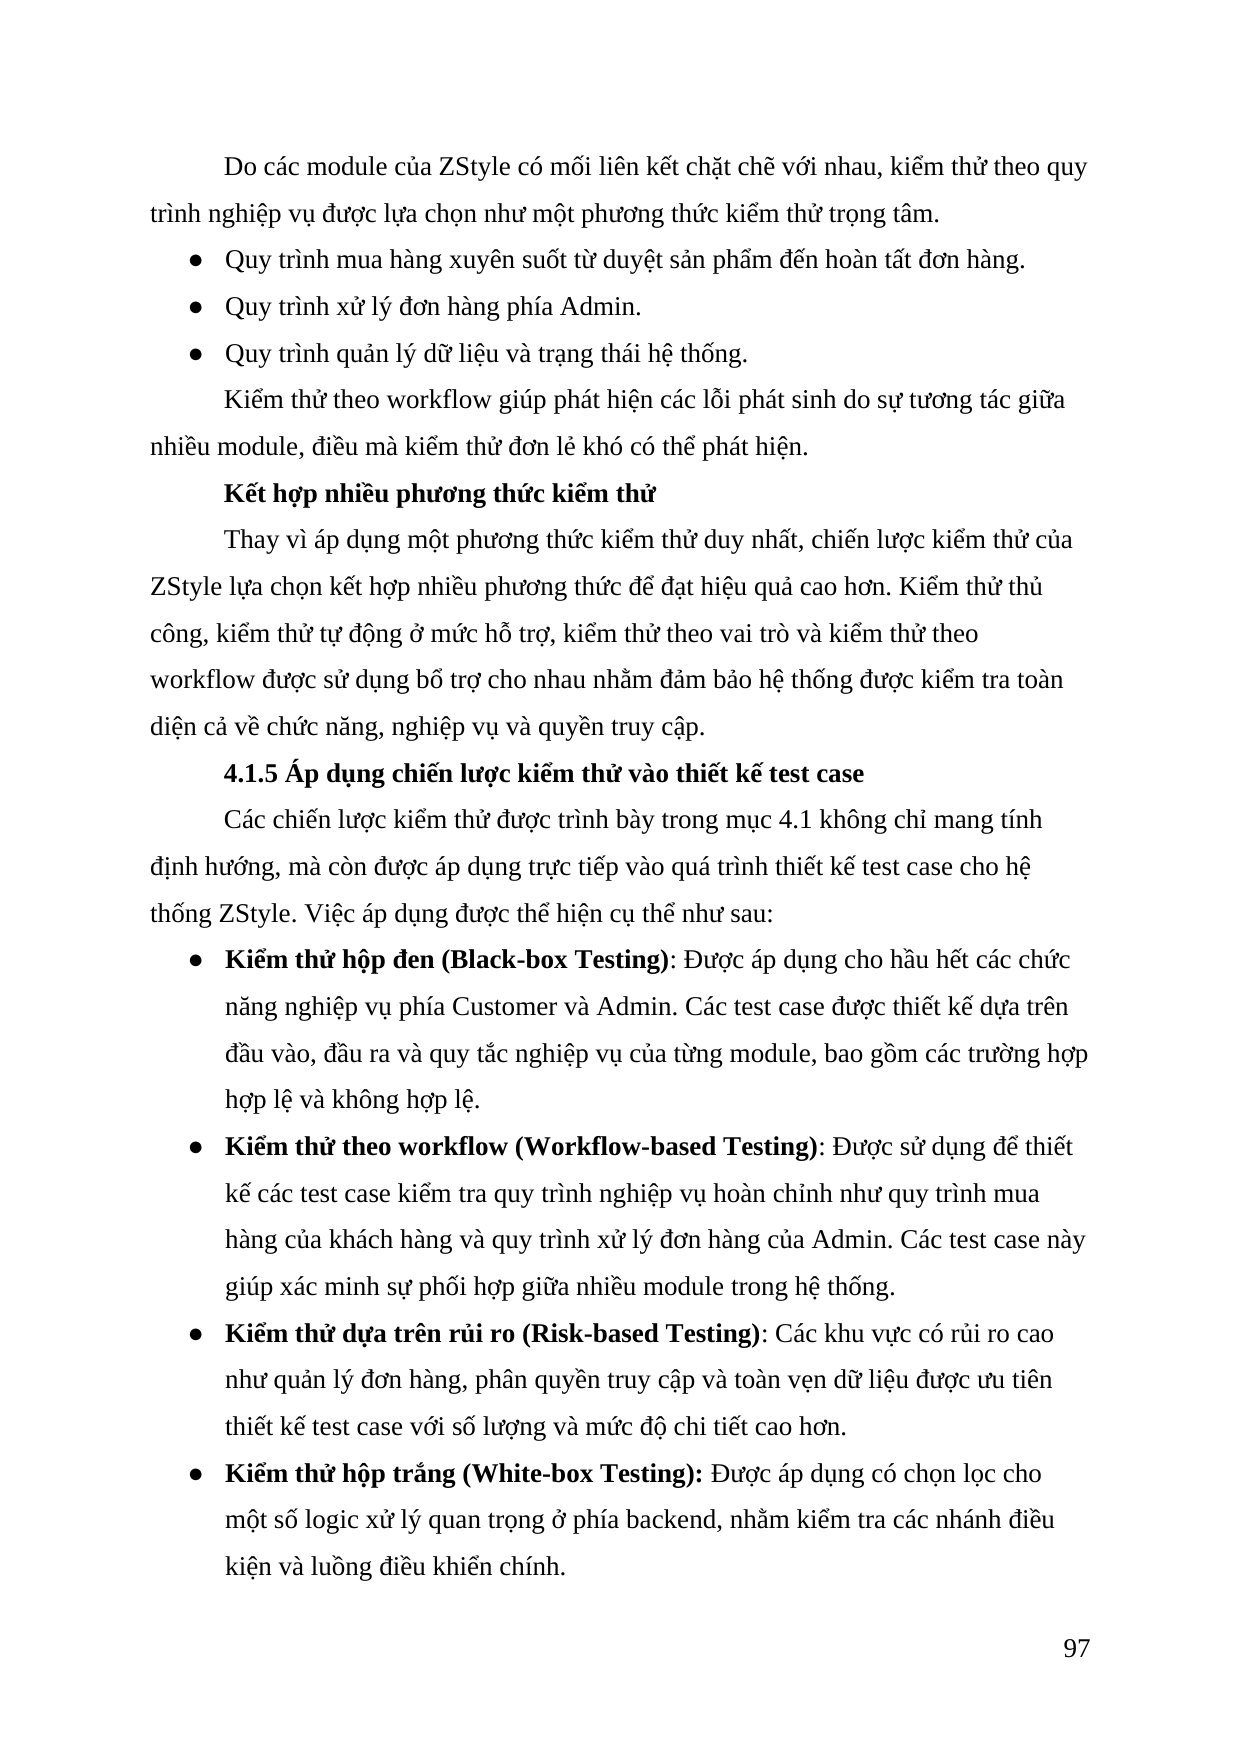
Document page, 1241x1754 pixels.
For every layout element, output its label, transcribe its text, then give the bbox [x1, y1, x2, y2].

list Quy trình quản lý dữ liệu và trạng thái hệ thống. [187, 337, 1090, 368]
text Thay vì áp dụng một phương thức kiểm thử duy nhất, chiến lược kiểm thử của ZStyle lựa chọn kết hợp nhiều phương thức để đạt hiệu quả cao hơn. Kiểm thử thủ công, kiểm thử tự động ở mức hỗ trợ, kiểm thử theo vai trò và kiểm thử theo workflow được sử dụng bổ trợ cho nhau nhằm đảm bảo hệ thống được kiểm tra toàn diện cả về chức năng, nghiệp vụ và quyền truy cập. [150, 523, 1090, 741]
text Do các module của ZStyle có mối liên kết chặt chẽ với nhau, kiểm thử theo quy trình nghiệp vụ được lựa chọn như một phương thức kiểm thử trọng tâm. [150, 150, 1090, 228]
text Kiểm thử theo workflow giúp phát hiện các lỗi phát sinh do sự tương tác giữa nhiều module, điều mà kiểm thử đơn lẻ khó có thể phát hiện. [150, 383, 1090, 461]
list Quy trình xử lý đơn hàng phía Admin. [187, 290, 1090, 321]
list Kiểm thử theo workflow (Workflow-based Testing): Được sử dụng để thiết kế các test case kiểm tra quy trình nghiệp vụ hoàn chỉnh như quy trình mua hàng của khách hàng và quy trình xử lý đơn hàng của Admin. Các test case này giúp xác minh sự phối hợp giữa nhiều module trong hệ thống. [187, 1130, 1090, 1301]
text Kết hợp nhiều phương thức kiểm thử [150, 477, 1090, 508]
list Quy trình mua hàng xuyên suốt từ duyệt sản phẩm đến hoàn tất đơn hàng. [187, 243, 1090, 274]
text Các chiến lược kiểm thử được trình bày trong mục 4.1 không chỉ mang tính định hướng, mà còn được áp dụng trực tiếp vào quá trình thiết kế test case cho hệ thống ZStyle. Việc áp dụng được thể hiện cụ thể như sau: [150, 803, 1090, 928]
list Kiểm thử hộp trắng (White-box Testing): Được áp dụng có chọn lọc cho một số logic xử lý quan trọng ở phía backend, nhằm kiểm tra các nhánh điều kiện và luồng điều khiển chính. [187, 1457, 1090, 1581]
subtitle 4.1.5 Áp dụng chiến lược kiểm thử vào thiết kế test case [150, 757, 1090, 788]
list Kiểm thử dựa trên rủi ro (Risk-based Testing): Các khu vực có rủi ro cao như quản lý đơn hàng, phân quyền truy cập và toàn vẹn dữ liệu được ưu tiên thiết kế test case với số lượng và mức độ chi tiết cao hơn. [187, 1317, 1090, 1441]
list Kiểm thử hộp đen (Black-box Testing): Được áp dụng cho hầu hết các chức năng nghiệp vụ phía Customer và Admin. Các test case được thiết kế dựa trên đầu vào, đầu ra và quy tắc nghiệp vụ của từng module, bao gồm các trường hợp hợp lệ và không hợp lệ. [187, 943, 1090, 1114]
